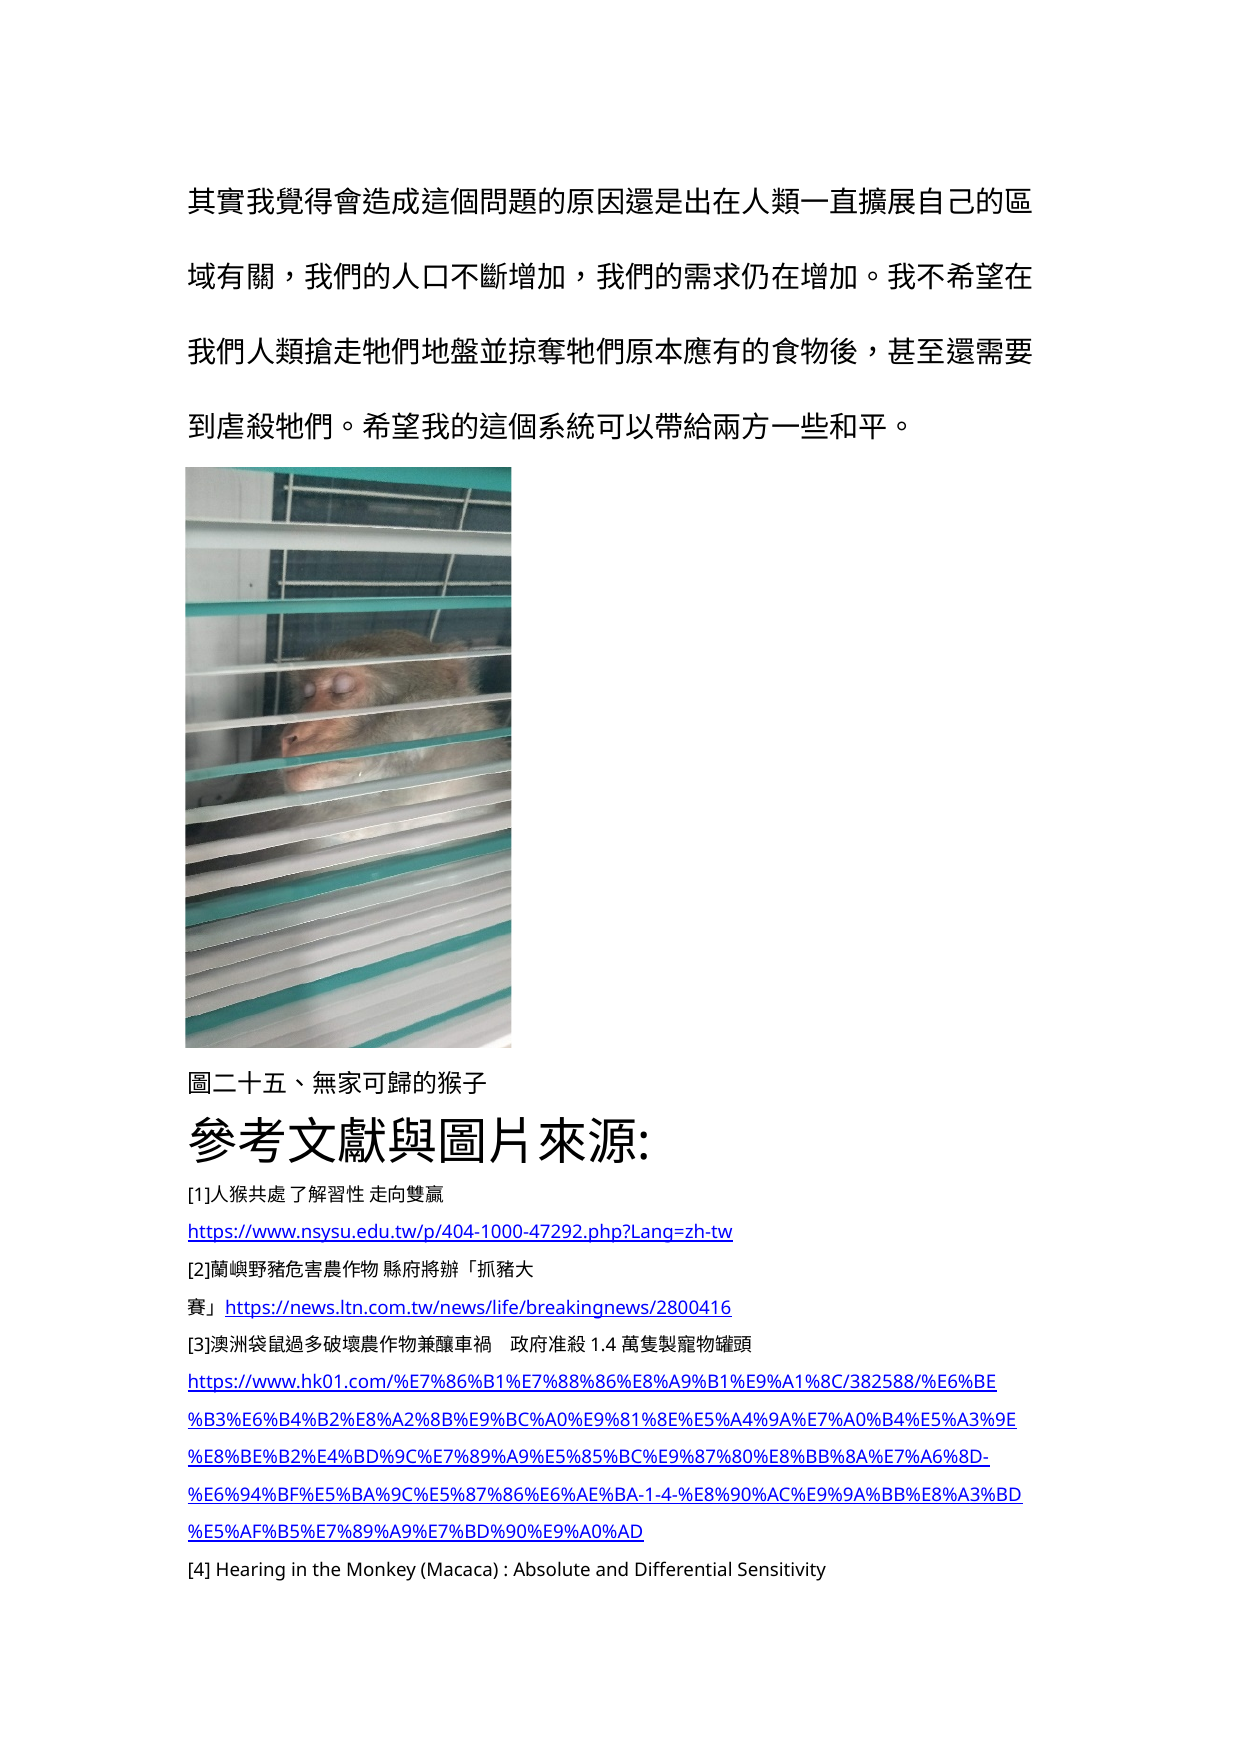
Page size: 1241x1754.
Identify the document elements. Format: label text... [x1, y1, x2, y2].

text [1]人猴共處 了解習性 走向雙贏 [187, 1175, 1053, 1212]
text [2]蘭嶼野豬危害農作物 縣府將辦「抓豬大賽」https://news.ltn.com.tw/news/life/breakingnews/2800416 [187, 1250, 1053, 1325]
text [3]澳洲袋鼠過多破壞農作物兼釀車禍 政府准殺 1.4 萬隻製寵物罐頭 [187, 1325, 1053, 1362]
picture [185, 467, 512, 1048]
text [4] Hearing in the Monkey (Macaca) : Absolute and Differential Sensitivity [187, 1550, 1053, 1587]
text 其實我覺得會造成這個問題的原因還是出在人類一直擴展自己的區域有關，我們的人口不斷增加，我們的需求仍在增加。我不希望在我們人類搶走牠們地盤並掠奪牠們原本應有的食物後，甚至還需要到虐殺牠們。希望我的這個系統可以帶給兩方一些和平。 [187, 162, 1053, 462]
text https://www.nsysu.edu.tw/p/404-1000-47292.php?Lang=zh-tw [187, 1212, 1053, 1250]
text https://www.hk01.com/%E7%86%B1%E7%88%86%E8%A9%B1%E9%A1%8C/382588/%E6%BE%B3%E6%B4%B2%E8%A2%8B%E9%BC%A0%E9%81%8E%E5%A4%9A%E7%A0%B4%E5%A3%9E%E8%BE%B2%E4%BD%9C%E7%89%A9%E5%85%BC%E9%87%80%E8%BB%8A%E7%A6%8D-%E6%94%BF%E5%BA%9C%E5%87%86%E6%AE%BA-1-4-%E8%90%AC%E9%9A%BB%E8%A3%BD%E5%AF%B5%E7%89%A9%E7%BD%90%E9%A0%AD [187, 1362, 1053, 1550]
text 參考文獻與圖片來源: [187, 1100, 1053, 1175]
